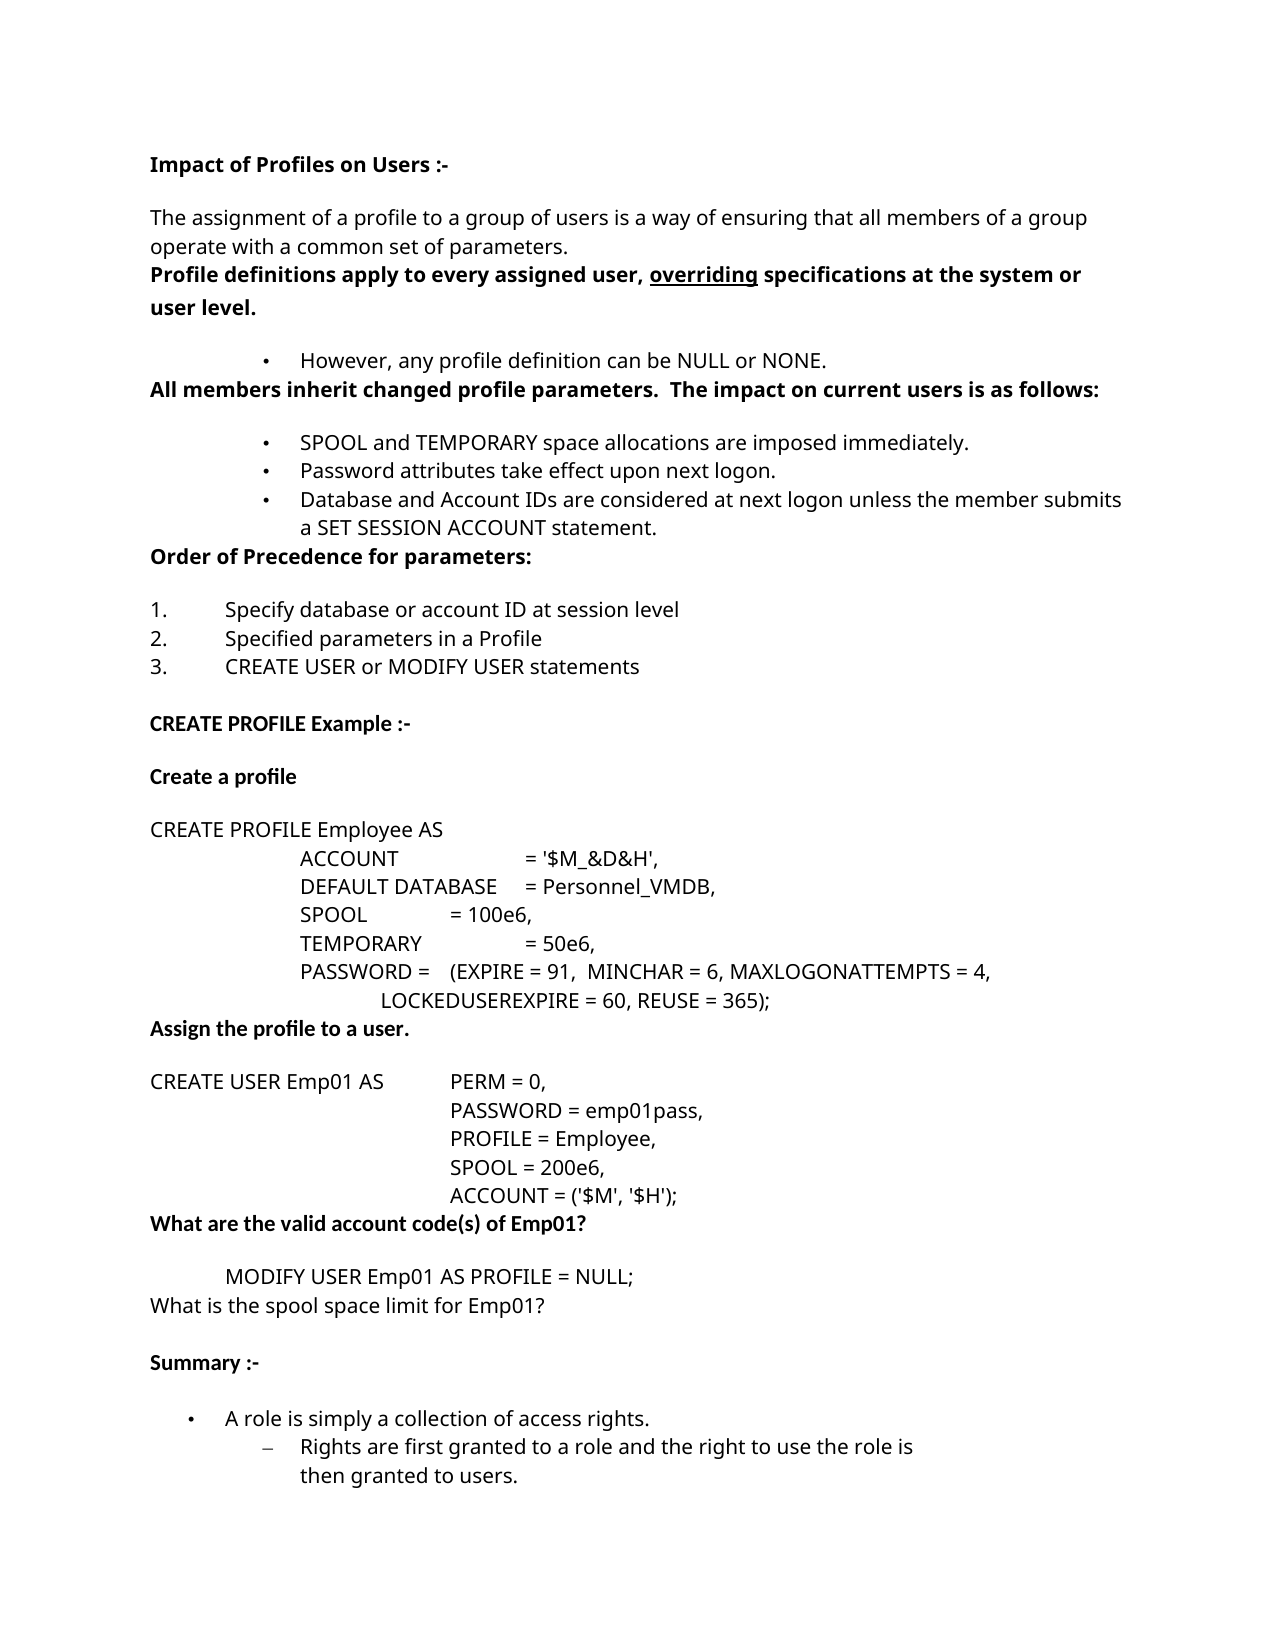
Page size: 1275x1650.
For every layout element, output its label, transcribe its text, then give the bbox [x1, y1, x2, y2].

text Create a profile [150, 762, 1125, 790]
text All members inherit changed profile parameters. The impact on current users is as follows: [150, 375, 1125, 403]
text SPOOL = 100e6, [150, 901, 1125, 929]
text MODIFY USER Emp01 AS PROFILE = NULL; [150, 1262, 1125, 1291]
text 3. CREATE USER or MODIFY USER statements [150, 652, 1125, 681]
text DEFAULT DATABASE = Personnel_VMDB, [150, 872, 1125, 901]
text CREATE PROFILE Employee AS [150, 815, 1125, 844]
text Assign the profile to a user. [150, 1014, 1125, 1042]
text 2. Specified parameters in a Profile [150, 624, 1125, 652]
text LOCKEDUSEREXPIRE = 60, REUSE = 365); [150, 986, 1125, 1014]
text TEMPORARY = 50e6, [150, 929, 1125, 957]
list SPOOL and TEMPORARY space allocations are imposed immediately. [262, 428, 1125, 457]
text PROFILE = Employee, [150, 1124, 1125, 1153]
text PASSWORD = (EXPIRE = 91, MINCHAR = 6, MAXLOGONATTEMPTS = 4, [150, 957, 1125, 986]
list Rights are first granted to a role and the right to use the role is then granted to users. [262, 1432, 1125, 1489]
text What are the valid account code(s) of Emp01? [150, 1209, 1125, 1237]
text The assignment of a profile to a group of users is a way of ensuring that all members of a group operate with a common set of parameters. [150, 203, 1125, 260]
text ACCOUNT = '$M_&D&H', [150, 844, 1125, 872]
text ACCOUNT = ('$M', '$H'); [150, 1181, 1125, 1209]
text Profile definitions apply to every assigned user, overriding specifications at the system or user level. [150, 260, 1125, 321]
text CREATE PROFILE Example :- [150, 709, 1125, 737]
list Password attributes take effect upon next logon. [262, 457, 1125, 485]
list Database and Account IDs are considered at next logon unless the member submits a SET SESSION ACCOUNT statement. [262, 485, 1125, 542]
text CREATE USER Emp01 AS PERM = 0, [150, 1067, 1125, 1096]
list However, any profile definition can be NULL or NONE. [262, 346, 1125, 375]
text SPOOL = 200e6, [150, 1153, 1125, 1181]
text 1. Specify database or account ID at session level [150, 595, 1125, 624]
text Summary :- [150, 1348, 1125, 1376]
text PASSWORD = emp01pass, [150, 1096, 1125, 1124]
text Impact of Profiles on Users :- [150, 150, 1125, 178]
text Order of Precedence for parameters: [150, 542, 1125, 570]
text What is the spool space limit for Emp01? [150, 1291, 1125, 1319]
list A role is simply a collection of access rights. [187, 1404, 1125, 1432]
